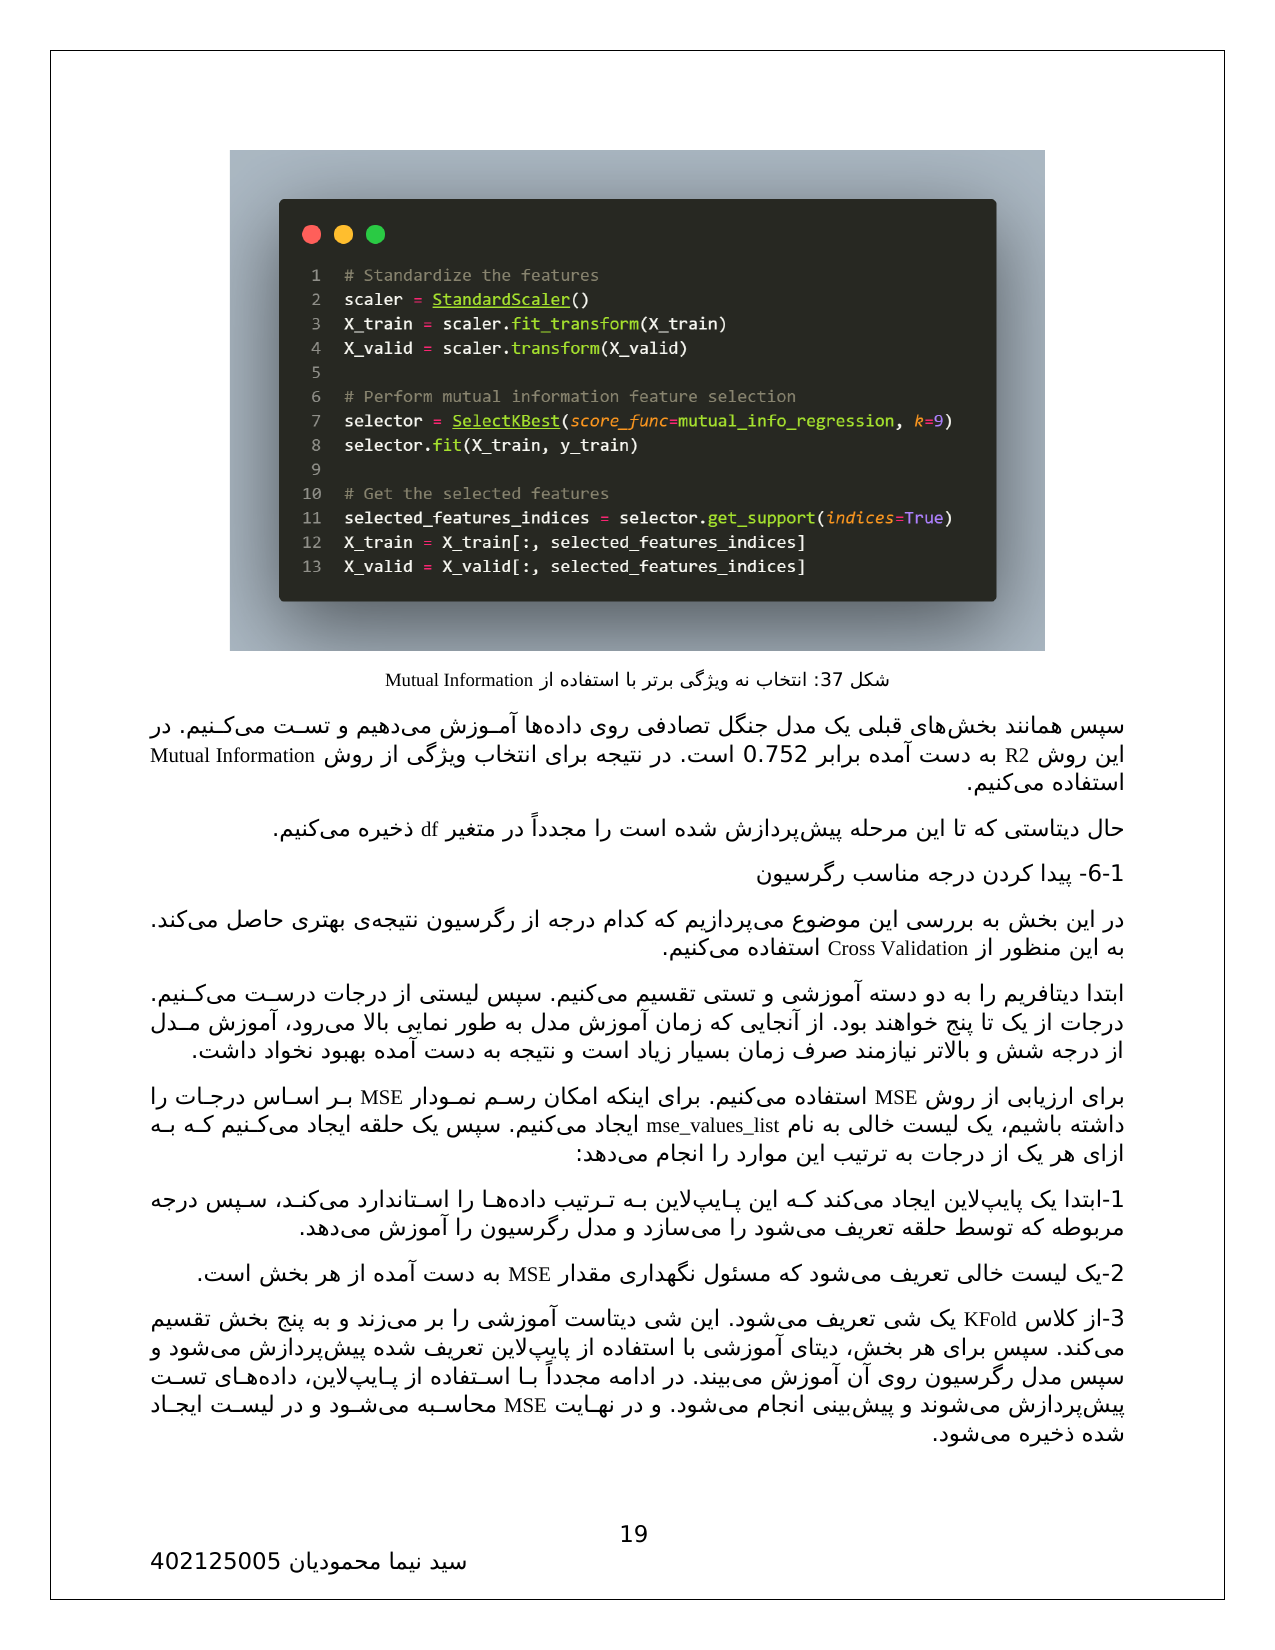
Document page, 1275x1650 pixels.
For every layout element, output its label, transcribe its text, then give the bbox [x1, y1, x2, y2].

text ابتدا دیتافریم را به دو دسته آموزشی و تستی تقسیم می‌کنیم. سپس لیستی از درجات درست می‌کنیم. درجات از یک تا پنج خواهند بود. از آنجایی که زمان آموزش مدل به طور نمایی بالا می‌رود، آموزش مدل از درجه شش و بالاتر نیازمند صرف زمان بسیار زیاد است و نتیجه به دست آمده بهبود نخواد داشت. [150, 980, 1125, 1064]
text 1-ابتدا یک پایپ‌لاین ایجاد می‌کند که این پایپ‌لاین به ترتیب داده‌ها را استاندارد می‌کند، سپس درجه‌ مربوطه که توسط حلقه تعریف می‌شود را می‌سازد و مدل رگرسیون را آموزش می‌دهد. [150, 1186, 1125, 1241]
text 3-از کلاس KFold یک شی تعریف می‌شود. این شی دیتاست آموزشی را بر می‌زند و به پنج بخش تقسیم می‌کند. سپس برای هر بخش، دیتای آموزشی با استفاده از پایپ‌لاین تعریف شده پیش‌پردازش می‌شود و سپس مدل رگرسیون روی آن آموزش می‌بیند. در ادامه مجدداً با استفاده از پایپ‌لاین، داده‌های تست پیش‌پردازش می‌شوند و پیش‌بینی انجام می‌شود. و در نهایت MSE محاسبه می‌شود و در لیست ایجاد شده ذخیره می‌شود. [150, 1305, 1125, 1447]
text 2-یک لیست خالی تعریف می‌شود که مسئول نگهداری مقدار MSE به دست آمده از هر بخش است. [150, 1260, 1125, 1287]
text شکل 37: انتخاب نه ویژگی برتر با استفاده از Mutual Information [150, 669, 1125, 691]
text برای ارزیابی از روش MSE استفاده می‌کنیم. برای اینکه امکان رسم نمودار MSE بر اساس درجات را داشته باشیم، یک لیست خالی به نام mse_values_list ایجاد می‌کنیم. سپس یک حلقه ایجاد می‌کنیم که به ازای هر یک از درجات به ترتیب این موارد را انجام می‌دهد: [150, 1083, 1125, 1167]
text سپس همانند بخش‌های قبلی یک مدل جنگل تصادفی روی داده‌ها آموزش می‌دهیم و تست می‌کنیم. در این روش R2 به دست آمده برابر 0.752 است. در نتیجه برای انتخاب ویژگی از روش Mutual Information استفاده می‌کنیم. [150, 712, 1125, 796]
text در این بخش به بررسی این موضوع می‌پردازیم که کدام درجه از رگرسیون نتیجه‌ی بهتری حاصل می‌کند. به این منظور از Cross Validation استفاده می‌کنیم. [150, 906, 1125, 961]
text 6-1- پیدا کردن درجه مناسب رگرسیون [150, 860, 1125, 887]
picture [229, 150, 1045, 651]
text حال دیتاستی که تا این مرحله پیش‌پردازش شده است را مجدداً در متغیر df ذخیره می‌کنیم. [150, 815, 1125, 842]
